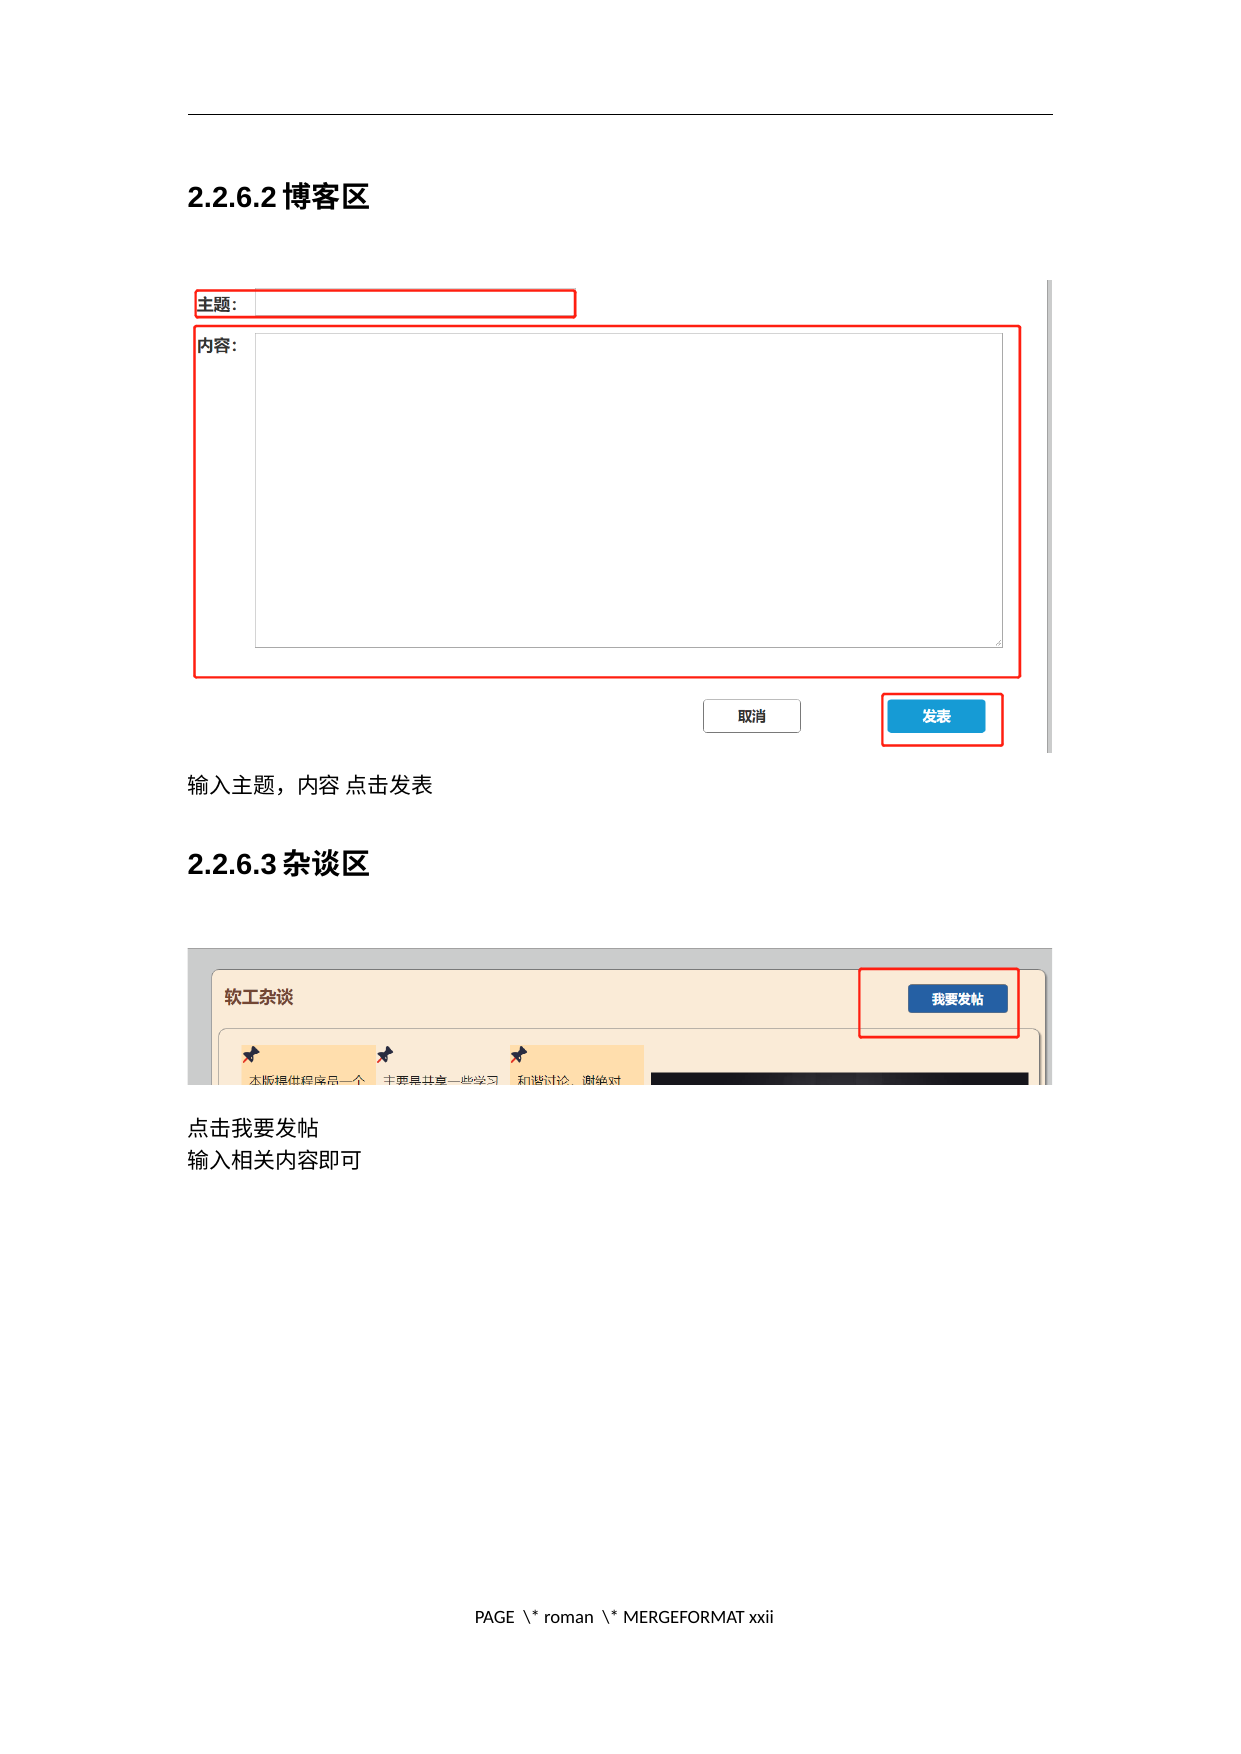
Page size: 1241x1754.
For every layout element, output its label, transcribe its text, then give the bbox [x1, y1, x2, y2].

text 点击我要发帖 [187, 1111, 1053, 1143]
subtitle 2.2.6.2博客区 [187, 162, 1053, 227]
picture [187, 280, 1052, 753]
text 输入相关内容即可 [187, 1143, 1053, 1176]
picture [187, 948, 1053, 1085]
subtitle 2.2.6.3杂谈区 [187, 829, 1053, 894]
text 输入主题，内容 点击发表 [187, 768, 1053, 800]
